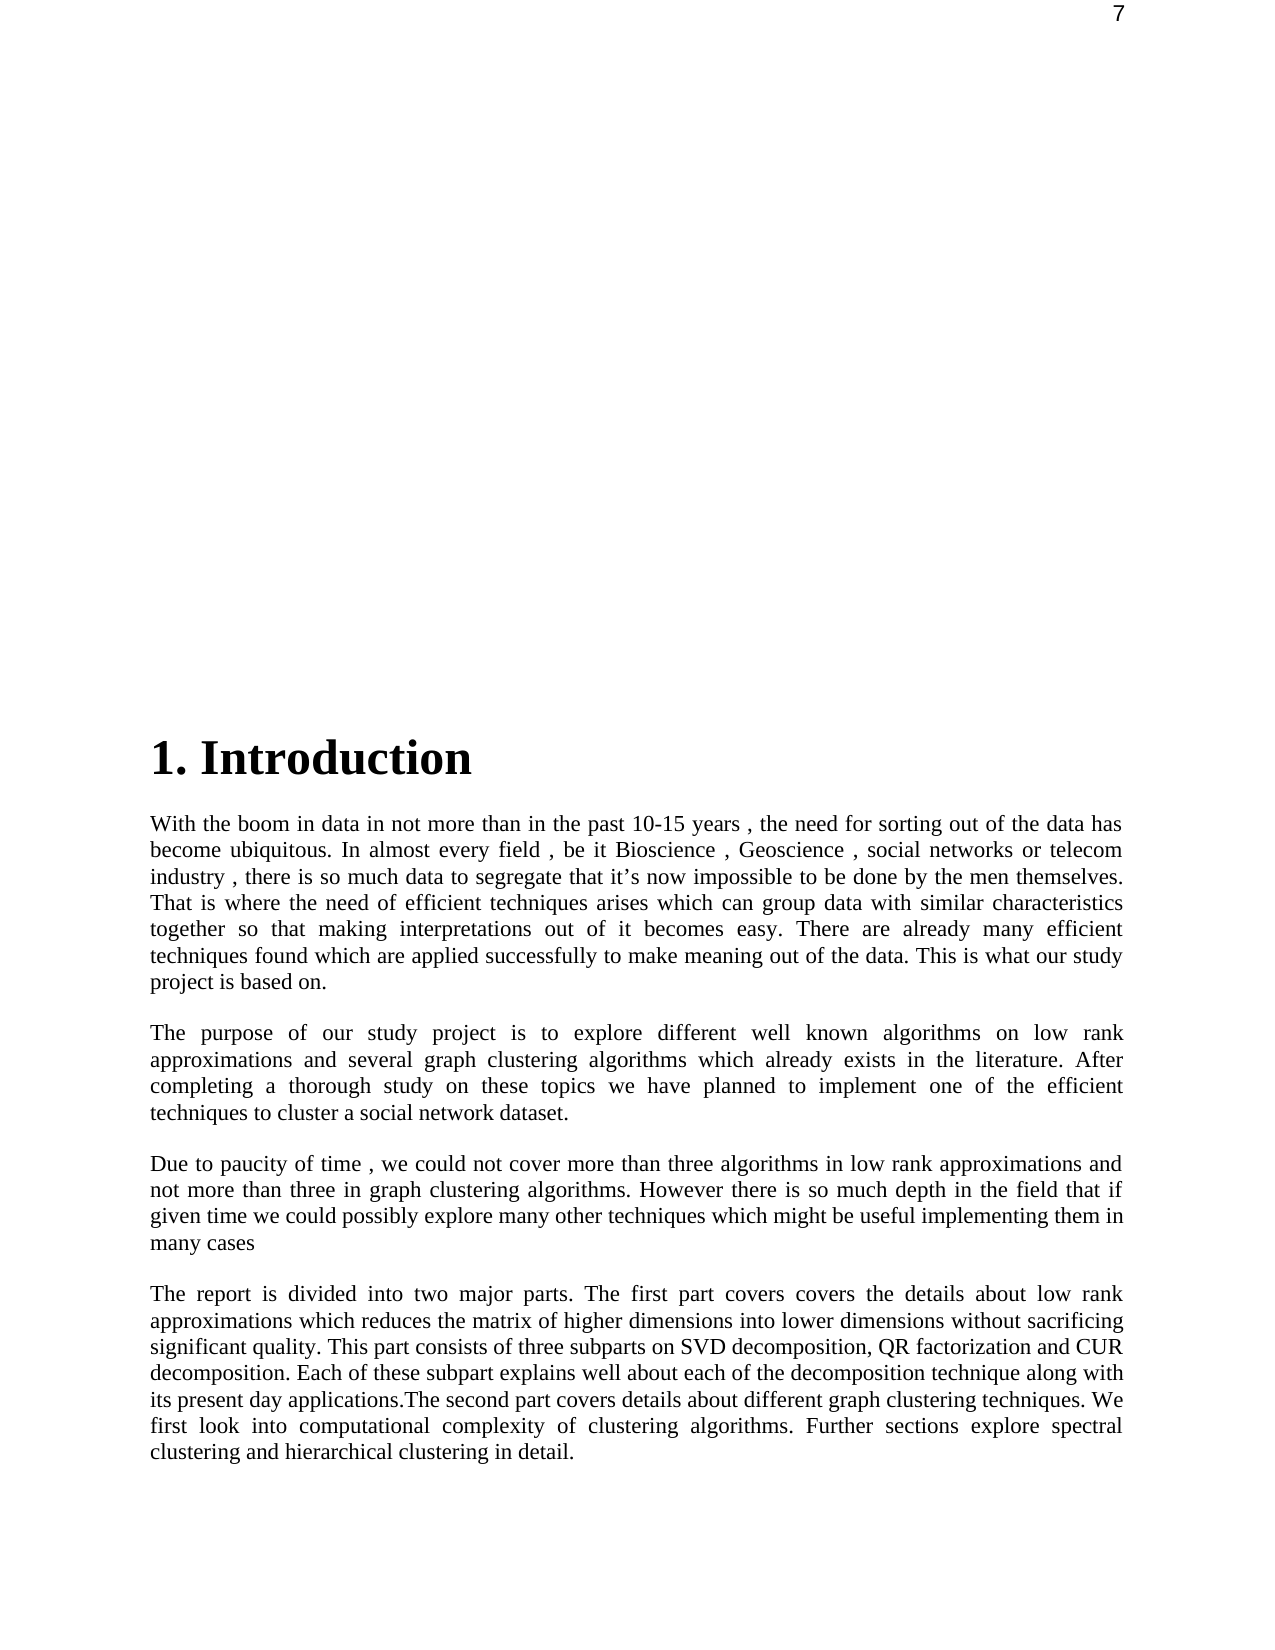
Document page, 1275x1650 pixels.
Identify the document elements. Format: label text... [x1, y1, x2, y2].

text 1. Introduction [150, 727, 1125, 785]
text Due to paucity of time , we could not cover more than three algorithms in low rank approximations and not more than three in graph clustering algorithms. However there is so much depth in the field that if given time we could possibly explore many other techniques which might be useful implementing them in many cases [150, 1150, 1125, 1255]
text With the boom in data in not more than in the past 10-15 years , the need for sorting out of the data has become ubiquitous. In almost every field , be it Bioscience , Geoscience , social networks or telecom industry , there is so much data to segregate that it’s now impossible to be done by the men themselves. That is where the need of efficient techniques arises which can group data with similar characteristics together so that making interpretations out of it becomes easy. There are already many efficient techniques found which are applied successfully to make meaning out of the data. This is what our study project is based on. [150, 810, 1125, 994]
text The report is divided into two major parts. The first part covers covers the details about low rank approximations which reduces the matrix of higher dimensions into lower dimensions without sacrificing significant quality. This part consists of three subparts on SVD decomposition, QR factorization and CUR decomposition. Each of these subpart explains well about each of the decomposition technique along with its present day applications.The second part covers details about different graph clustering techniques. We first look into computational complexity of clustering algorithms. Further sections explore spectral clustering and hierarchical clustering in detail. [150, 1280, 1125, 1465]
text The purpose of our study project is to explore different well known algorithms on low rank approximations and several graph clustering algorithms which already exists in the literature. After completing a thorough study on these topics we have planned to implement one of the efficient techniques to cluster a social network dataset. [150, 1019, 1125, 1125]
